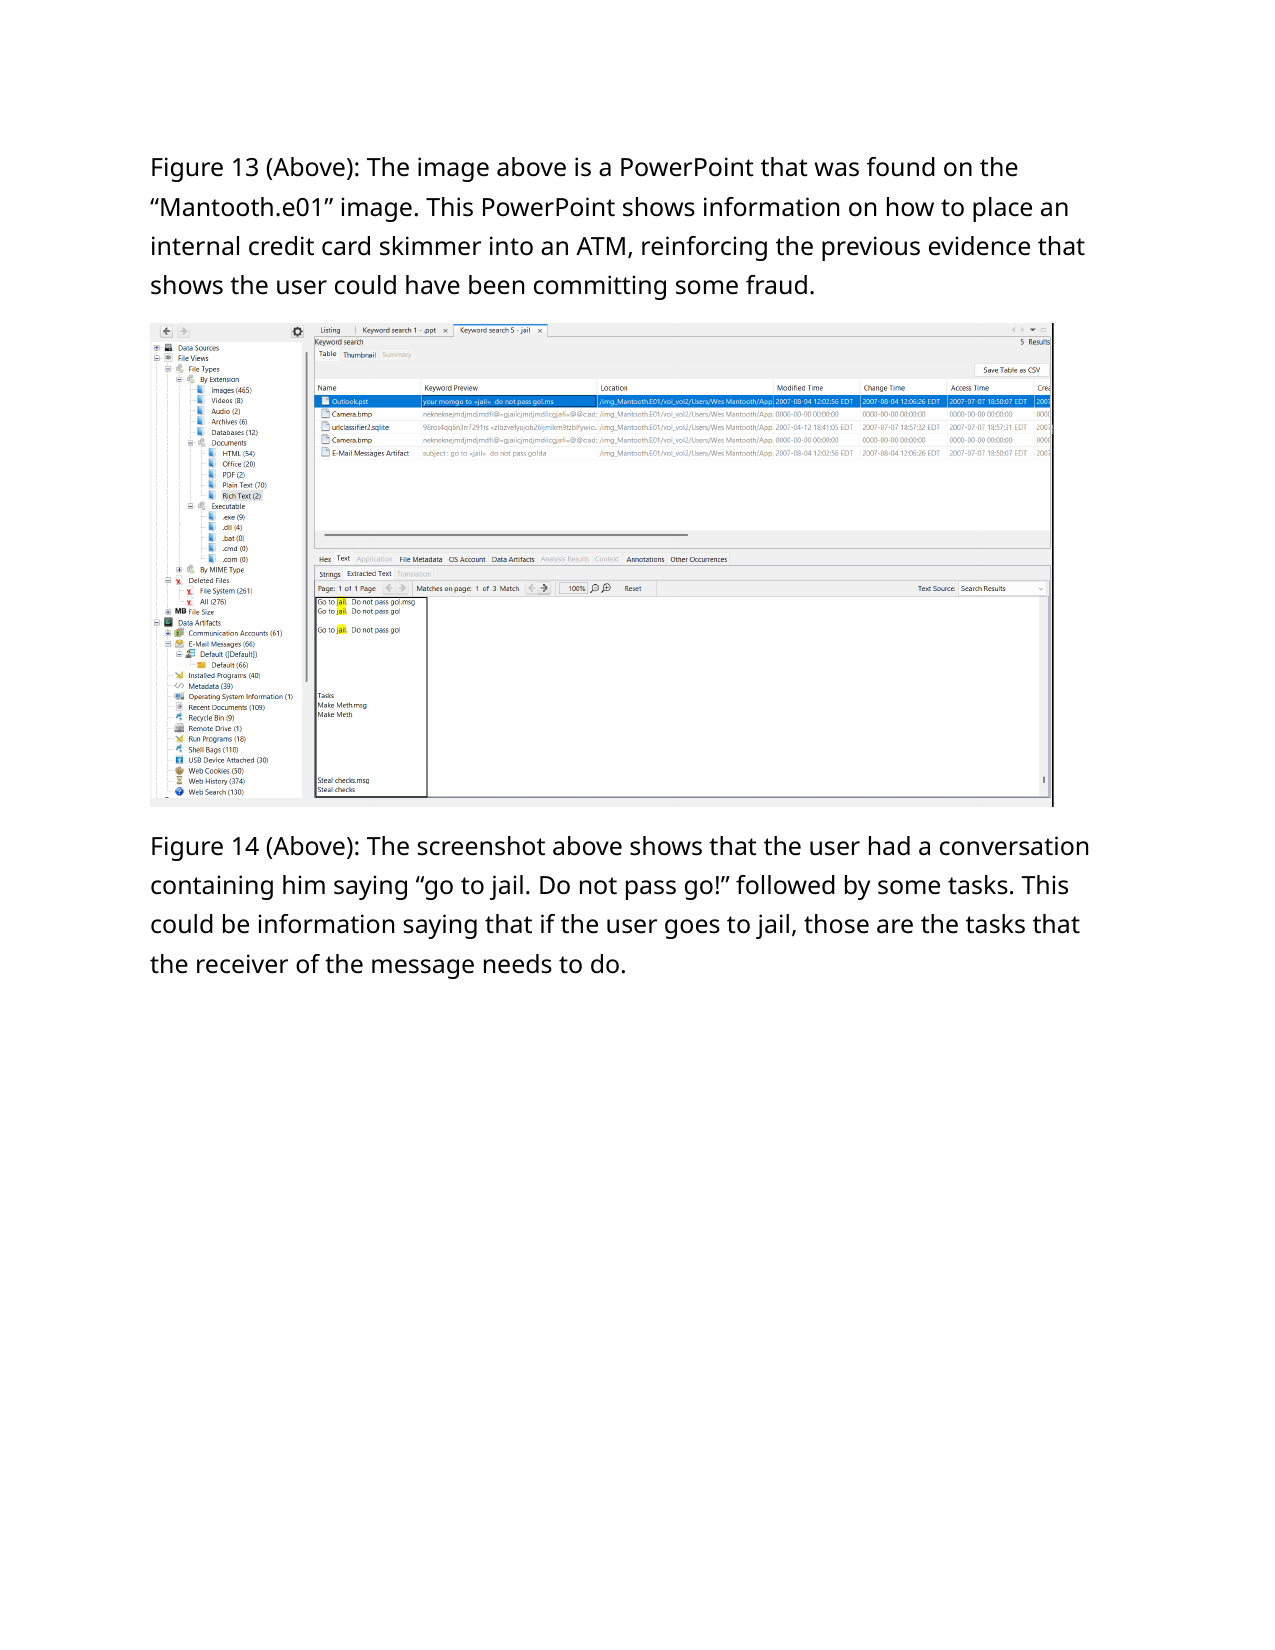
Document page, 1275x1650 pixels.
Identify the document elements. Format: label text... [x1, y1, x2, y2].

text Figure 14 (Above): The screenshot above shows that the user had a conversation containing him saying “go to jail. Do not pass go!” followed by some tasks. This could be information saying that if the user goes to jail, those are the tasks that the receiver of the message needs to do. [150, 829, 1125, 980]
text Figure 13 (Above): The image above is a PowerPoint that was found on the “Mantooth.e01” image. This PowerPoint shows information on how to place an internal credit card skimmer into an ATM, reinforcing the previous evidence that shows the user could have been committing some fraud. [150, 150, 1125, 302]
picture [150, 323, 1054, 807]
